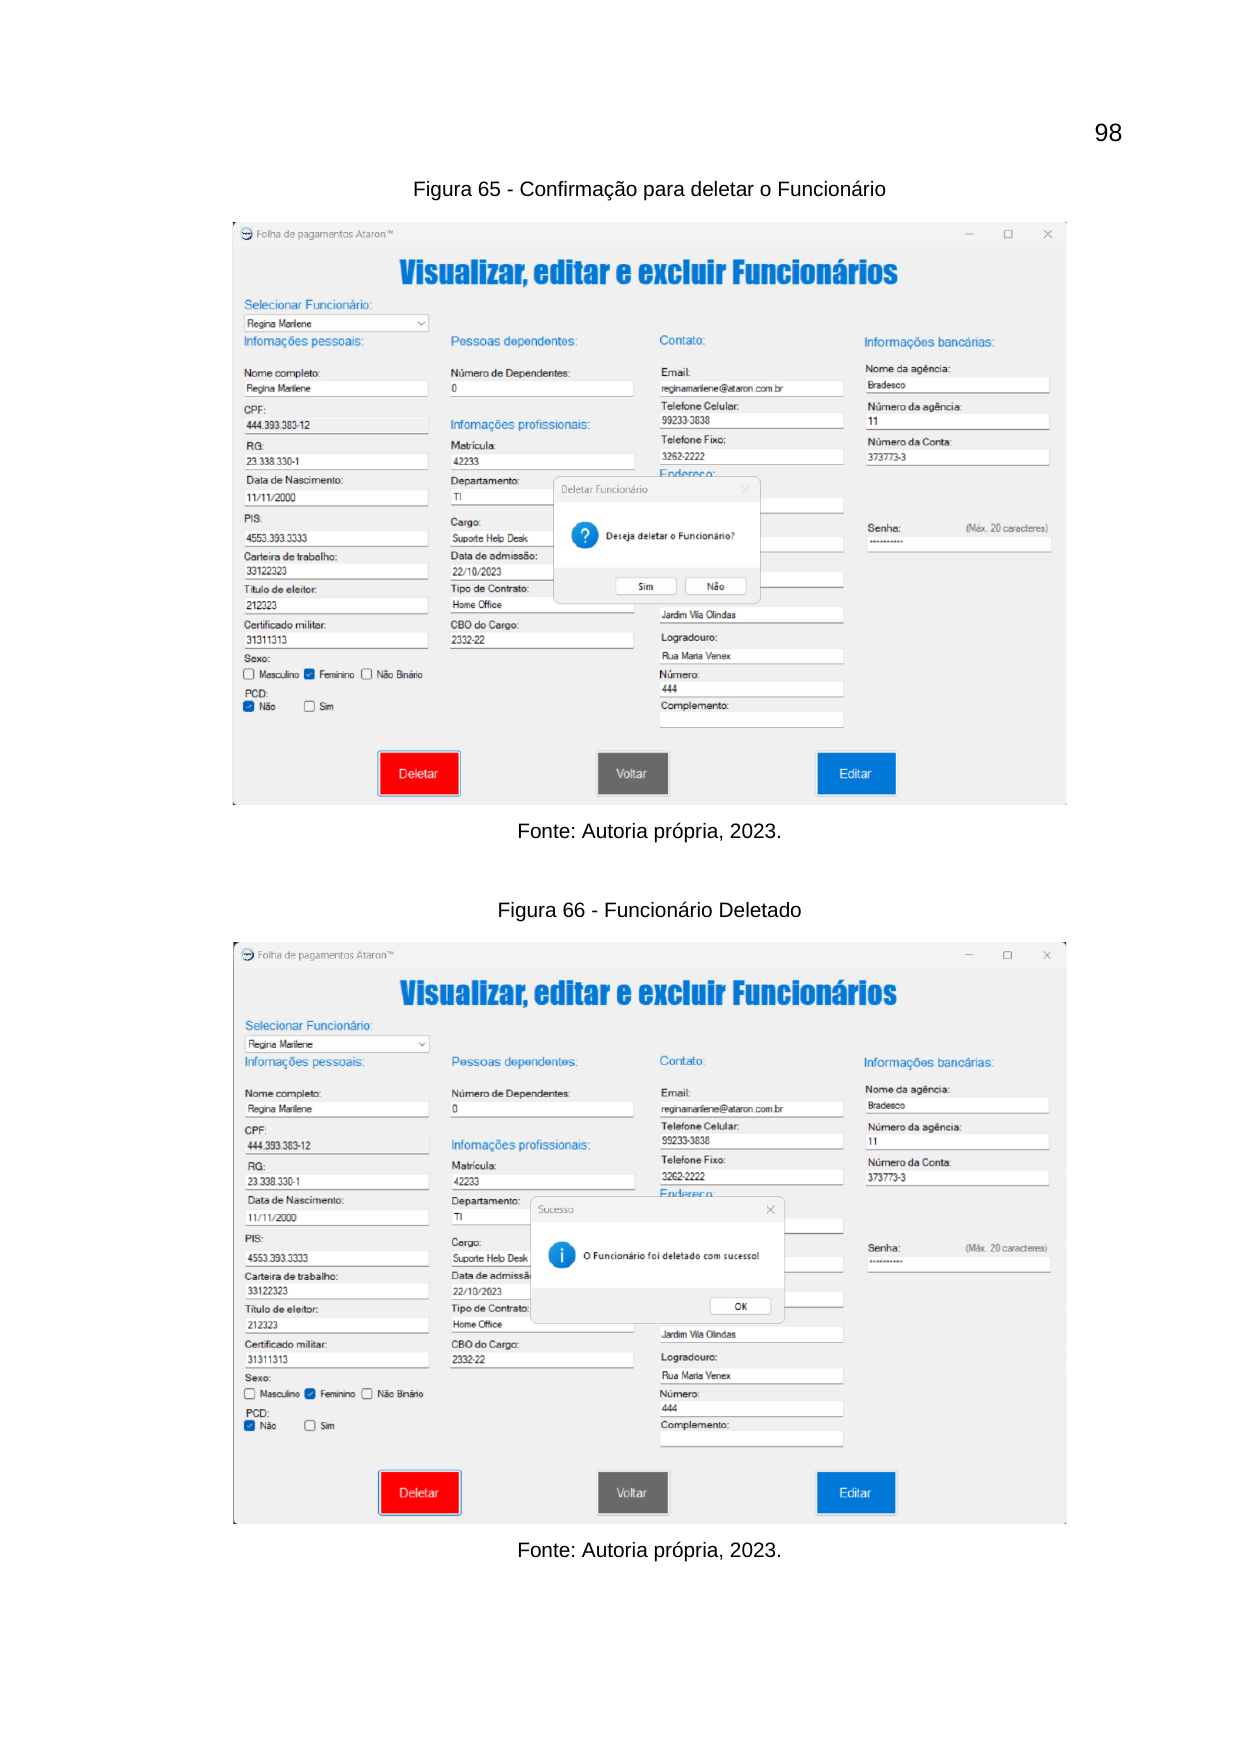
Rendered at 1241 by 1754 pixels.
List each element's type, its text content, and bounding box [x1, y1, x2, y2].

text Fonte: Autoria própria, 2023. [177, 819, 1122, 843]
text Figura 65 - Confirmação para deletar o Funcionário [177, 177, 1122, 201]
picture [233, 942, 1067, 1524]
text Figura 66 - Funcionário Deletado [177, 898, 1122, 922]
text Fonte: Autoria própria, 2023. [177, 1538, 1122, 1562]
picture [232, 222, 1067, 805]
